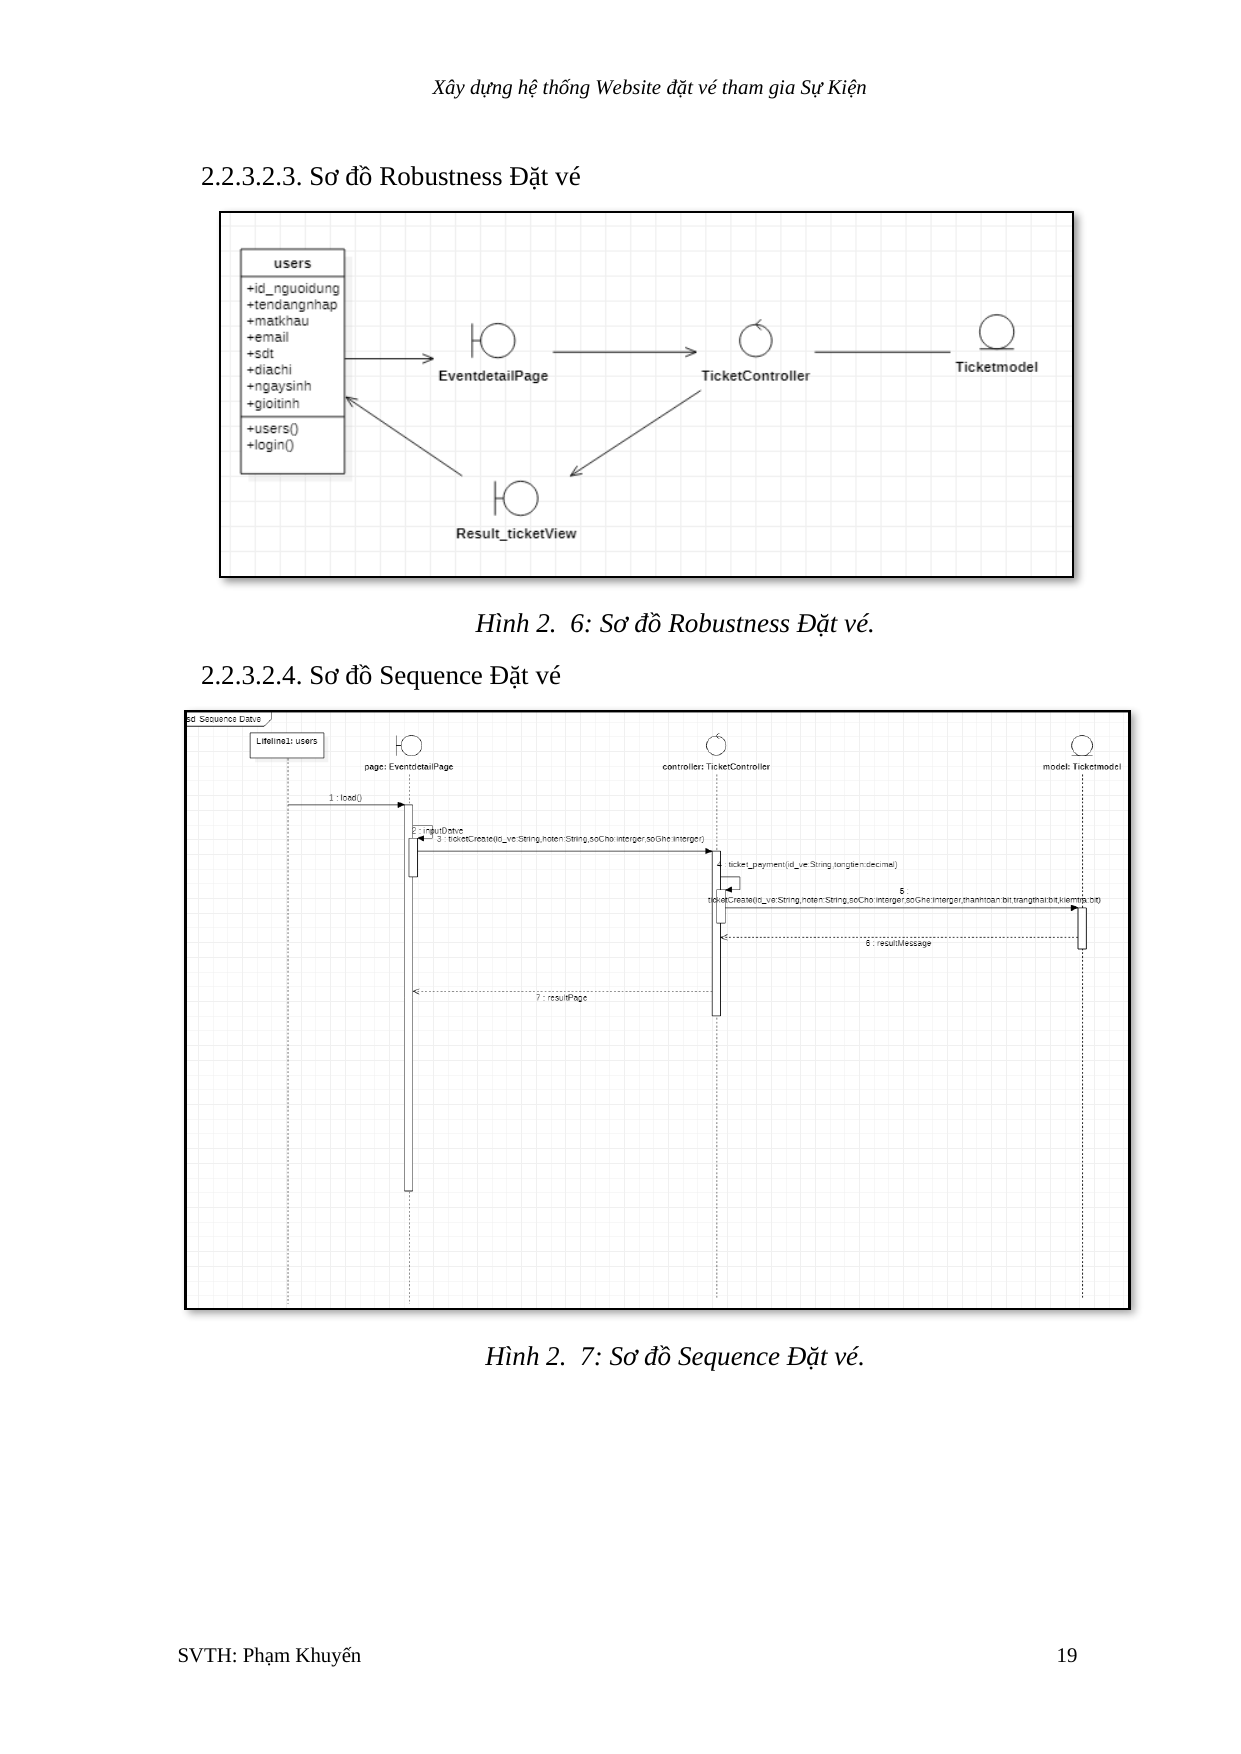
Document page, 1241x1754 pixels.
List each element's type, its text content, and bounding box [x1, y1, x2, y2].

subtitle Sơ đồ Robustness Đặt vé [177, 160, 1122, 191]
subtitle Sơ đồ Sequence Đặt vé [177, 659, 1122, 690]
picture [187, 712, 1128, 1308]
picture [221, 213, 1072, 576]
text Hình 2. 6: Sơ đồ Robustness Đặt vé. [177, 607, 1122, 638]
text Hình 2. 7: Sơ đồ Sequence Đặt vé. [177, 1340, 1122, 1371]
